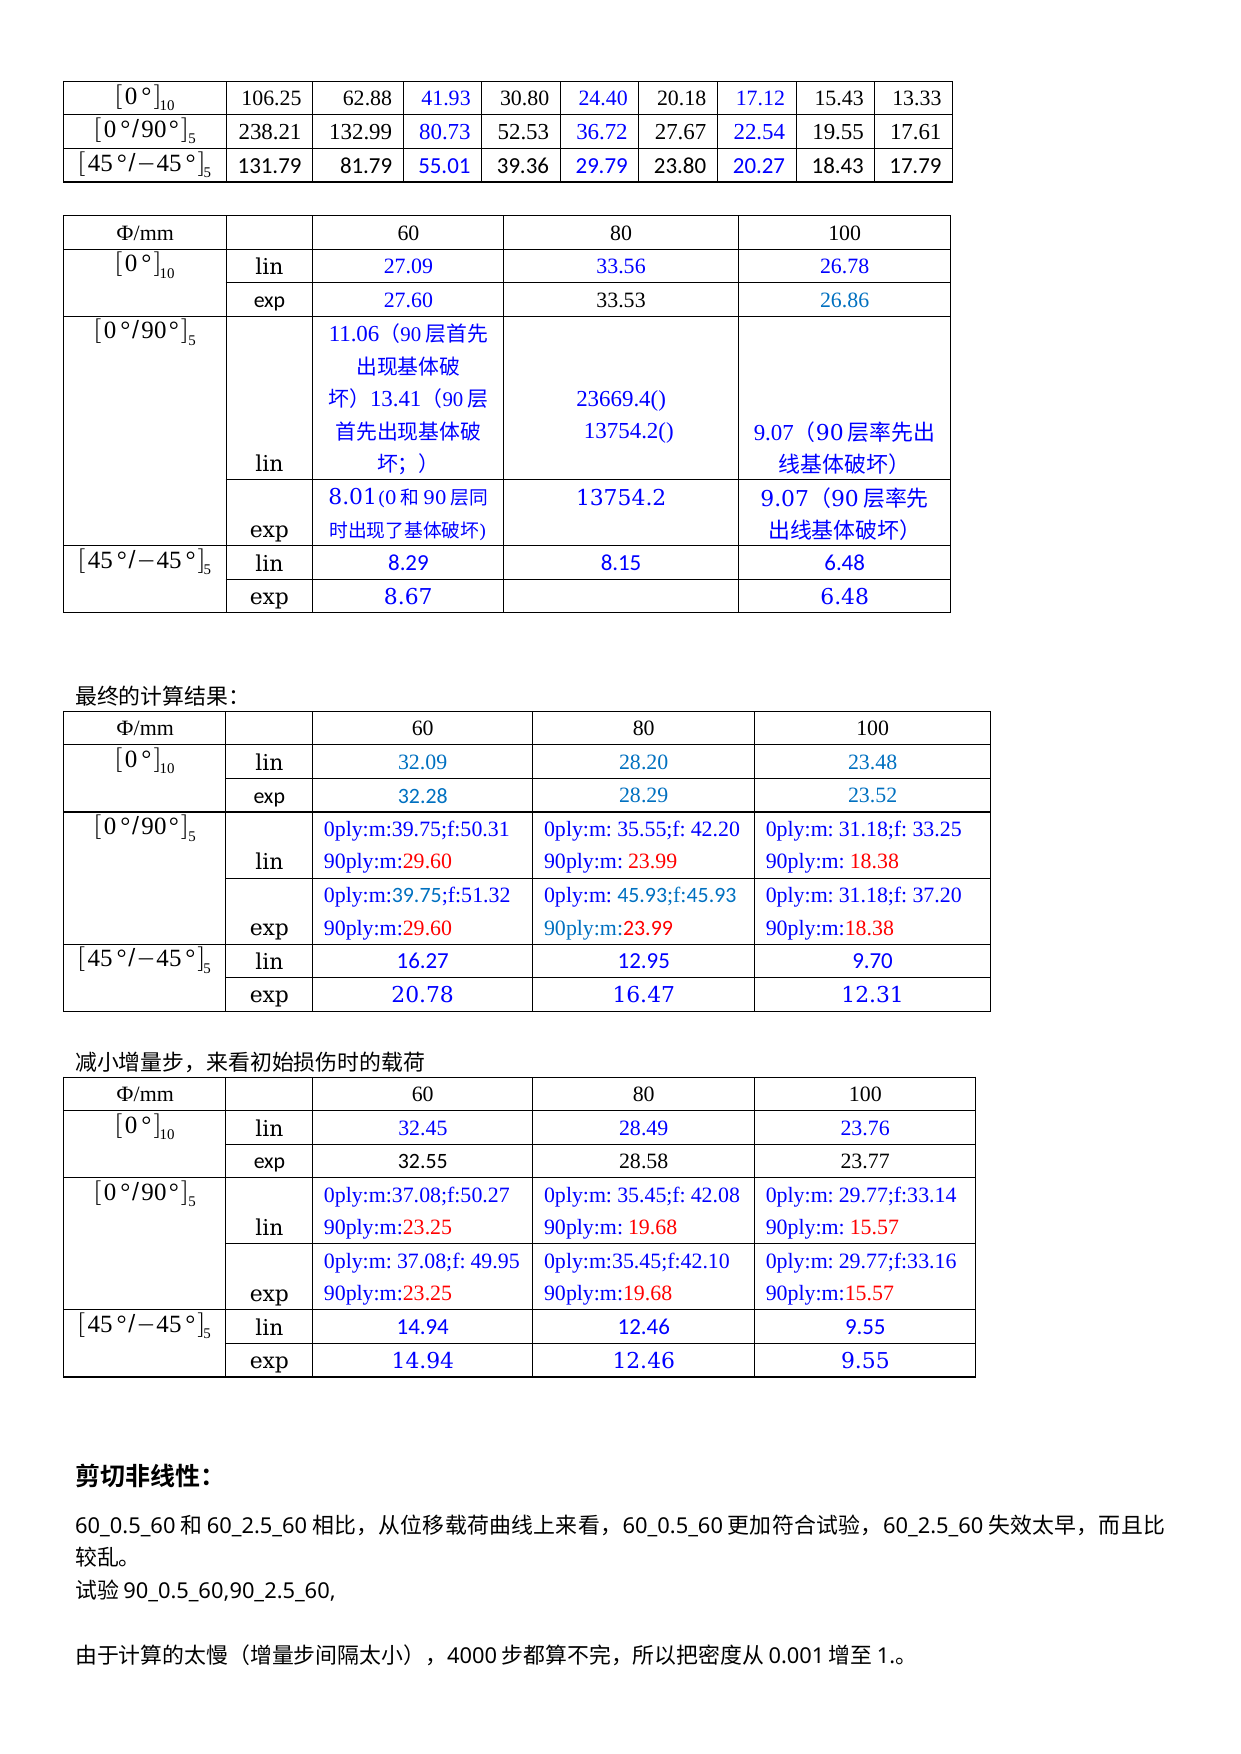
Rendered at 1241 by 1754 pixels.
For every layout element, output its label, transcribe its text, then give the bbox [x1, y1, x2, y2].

table_cell 28.58 [533, 1145, 754, 1177]
table_cell 23.80 [639, 149, 717, 181]
table_cell 0ply:m:35.45;f:42.10 90ply:m:19.68 [533, 1244, 754, 1309]
table_cell 27.67 [639, 115, 717, 148]
table_header 80 [504, 216, 738, 248]
text 60_0.5_60和60_2.5_60相比，从位移载荷曲线上来看，60_0.5_60更加符合试验，60_2.5_60失效太早，而且比较乱。 [75, 1507, 1165, 1572]
table_cell 32.09 [313, 745, 532, 778]
table_cell 27.60 [313, 283, 503, 316]
table_cell lin [226, 745, 312, 778]
table_cell 13754.2 [504, 480, 738, 545]
table_cell lin [226, 1178, 312, 1243]
table_cell [64, 250, 226, 316]
table_cell 12.46 [533, 1310, 754, 1343]
table_cell exp [226, 1344, 312, 1376]
table_header 80 [533, 712, 754, 744]
table_header [226, 712, 312, 744]
table_cell 0ply:m: 29.77;f:33.14 90ply:m: 15.57 [755, 1178, 975, 1243]
table_header 60 [313, 712, 532, 744]
table_cell 81.79 [313, 149, 403, 181]
table_cell 20.18 [639, 82, 717, 114]
table_cell 238.21 [227, 115, 312, 148]
table_cell [64, 1178, 225, 1309]
table_cell 28.49 [533, 1111, 754, 1144]
table_cell 9.07（90层率先出线基体破坏） [739, 317, 950, 479]
table_cell 19.55 [797, 115, 874, 148]
table_cell [64, 546, 226, 612]
table_cell 106.25 [227, 82, 312, 114]
table_cell 15.43 [797, 82, 874, 114]
table_cell [64, 82, 226, 114]
table_header Ф/mm [64, 712, 225, 744]
table_cell 52.53 [482, 115, 560, 148]
table_cell 41.93 [404, 82, 481, 114]
table_cell 24.40 [561, 82, 638, 114]
table_cell 62.88 [313, 82, 403, 114]
table_cell exp [226, 1145, 312, 1177]
table_cell 9.07（90层率先出线基体破坏） [739, 480, 950, 545]
table_cell lin [227, 317, 312, 479]
table_cell 0ply:m: 35.45;f: 42.08 90ply:m: 19.68 [533, 1178, 754, 1243]
table_cell 6.48 [739, 546, 950, 579]
table_cell 26.78 [739, 250, 950, 282]
table_cell exp [227, 580, 312, 612]
table_header [227, 216, 312, 248]
table_cell 11.06（90层首先出现基体破坏）13.41（90层首先出现基体破坏；） [313, 317, 503, 479]
table_cell lin [226, 1111, 312, 1144]
table_header Ф/mm [64, 1078, 225, 1110]
table_cell 27.09 [313, 250, 503, 282]
table_header 60 [313, 1078, 532, 1110]
table_cell 36.72 [561, 115, 638, 148]
table_cell [64, 149, 226, 181]
table_cell 12.46 [533, 1344, 754, 1376]
table_cell lin [227, 250, 312, 282]
table_cell 8.15 [504, 546, 738, 579]
table_cell exp [227, 480, 312, 545]
table_cell 14.94 [313, 1344, 532, 1376]
table_cell exp [226, 1244, 312, 1309]
table_cell 28.29 [533, 779, 754, 811]
text 由于计算的太慢（增量步间隔太小），4000步都算不完，所以把密度从0.001增至1.。 [75, 1637, 1165, 1670]
table_cell 0ply:m: 35.55;f: 42.20 90ply:m: 23.99 [533, 813, 754, 877]
table_cell 29.79 [561, 149, 638, 181]
table_cell [64, 745, 225, 811]
table_cell lin [227, 546, 312, 579]
table_cell 14.94 [313, 1310, 532, 1343]
table_cell 23.48 [755, 745, 990, 778]
table_cell 17.12 [718, 82, 796, 114]
table_cell 9.55 [755, 1310, 975, 1343]
table_cell 16.47 [533, 978, 754, 1011]
table_cell [64, 1111, 225, 1177]
table_cell lin [226, 813, 312, 877]
table_header 100 [755, 1078, 975, 1110]
table_cell 13.33 [875, 82, 952, 114]
table_cell 30.80 [482, 82, 560, 114]
table_cell 23.77 [755, 1145, 975, 1177]
table_cell 28.20 [533, 745, 754, 778]
table_cell [504, 580, 738, 612]
text 最终的计算结果： [75, 678, 1165, 711]
table_cell exp [226, 978, 312, 1011]
text 试验90_0.5_60,90_2.5_60, [75, 1572, 1165, 1605]
table_cell 18.43 [797, 149, 874, 181]
table_cell 12.95 [533, 945, 754, 977]
table_header Ф/mm [64, 216, 226, 248]
table_cell 0ply:m:39.75;f:50.31 90ply:m:29.60 [313, 813, 532, 877]
table_cell 131.79 [227, 149, 312, 181]
table_cell 17.79 [875, 149, 952, 181]
table_header 100 [755, 712, 990, 744]
table_cell 17.61 [875, 115, 952, 148]
table_cell 16.27 [313, 945, 532, 977]
table_cell exp [226, 879, 312, 943]
table_cell [64, 317, 226, 545]
table_cell 9.55 [755, 1344, 975, 1376]
table_cell 26.86 [739, 283, 950, 316]
table_cell 23.52 [755, 779, 990, 811]
table_cell exp [226, 779, 312, 811]
table_cell 0ply:m: 45.93;f:45.93 90ply:m:23.99 [533, 879, 754, 943]
table_cell 0ply:m: 31.18;f: 33.25 90ply:m: 18.38 [755, 813, 990, 877]
table_cell 23669.4() 13754.2() [504, 317, 738, 479]
table_cell 8.29 [313, 546, 503, 579]
table_cell 32.45 [313, 1111, 532, 1144]
table_cell [64, 813, 225, 943]
table_cell 0ply:m: 37.08;f: 49.95 90ply:m:23.25 [313, 1244, 532, 1309]
table_cell [64, 1310, 225, 1376]
table_cell 32.28 [313, 779, 532, 811]
table_header [226, 1078, 312, 1110]
table_cell [64, 945, 225, 1011]
table_cell 33.53 [504, 283, 738, 316]
table_header 100 [739, 216, 950, 248]
table_cell 8.67 [313, 580, 503, 612]
table_cell lin [226, 1310, 312, 1343]
text 剪切非线性： [75, 1442, 1165, 1507]
table_cell 20.27 [718, 149, 796, 181]
table_cell 32.55 [313, 1145, 532, 1177]
table_cell 20.78 [313, 978, 532, 1011]
table_cell 8.01(0和90层同时出现了基体破坏) [313, 480, 503, 545]
table_cell 23.76 [755, 1111, 975, 1144]
table_cell exp [227, 283, 312, 316]
table_cell 39.36 [482, 149, 560, 181]
table_cell 22.54 [718, 115, 796, 148]
table_cell 55.01 [404, 149, 481, 181]
table_cell [64, 115, 226, 148]
table_cell 6.48 [739, 580, 950, 612]
table_header 60 [313, 216, 503, 248]
table_cell 80.73 [404, 115, 481, 148]
table_cell 132.99 [313, 115, 403, 148]
table_cell lin [226, 945, 312, 977]
table_header 80 [533, 1078, 754, 1110]
table_cell 33.56 [504, 250, 738, 282]
table_cell 0ply:m: 31.18;f: 37.20 90ply:m:18.38 [755, 879, 990, 943]
table_cell 0ply:m: 29.77;f:33.16 90ply:m:15.57 [755, 1244, 975, 1309]
table_cell 9.70 [755, 945, 990, 977]
text 减小增量步，来看初始损伤时的载荷 [75, 1044, 1165, 1077]
table_cell 0ply:m:37.08;f:50.27 90ply:m:23.25 [313, 1178, 532, 1243]
table_cell 0ply:m:39.75;f:51.32 90ply:m:29.60 [313, 879, 532, 943]
table_cell 12.31 [755, 978, 990, 1011]
